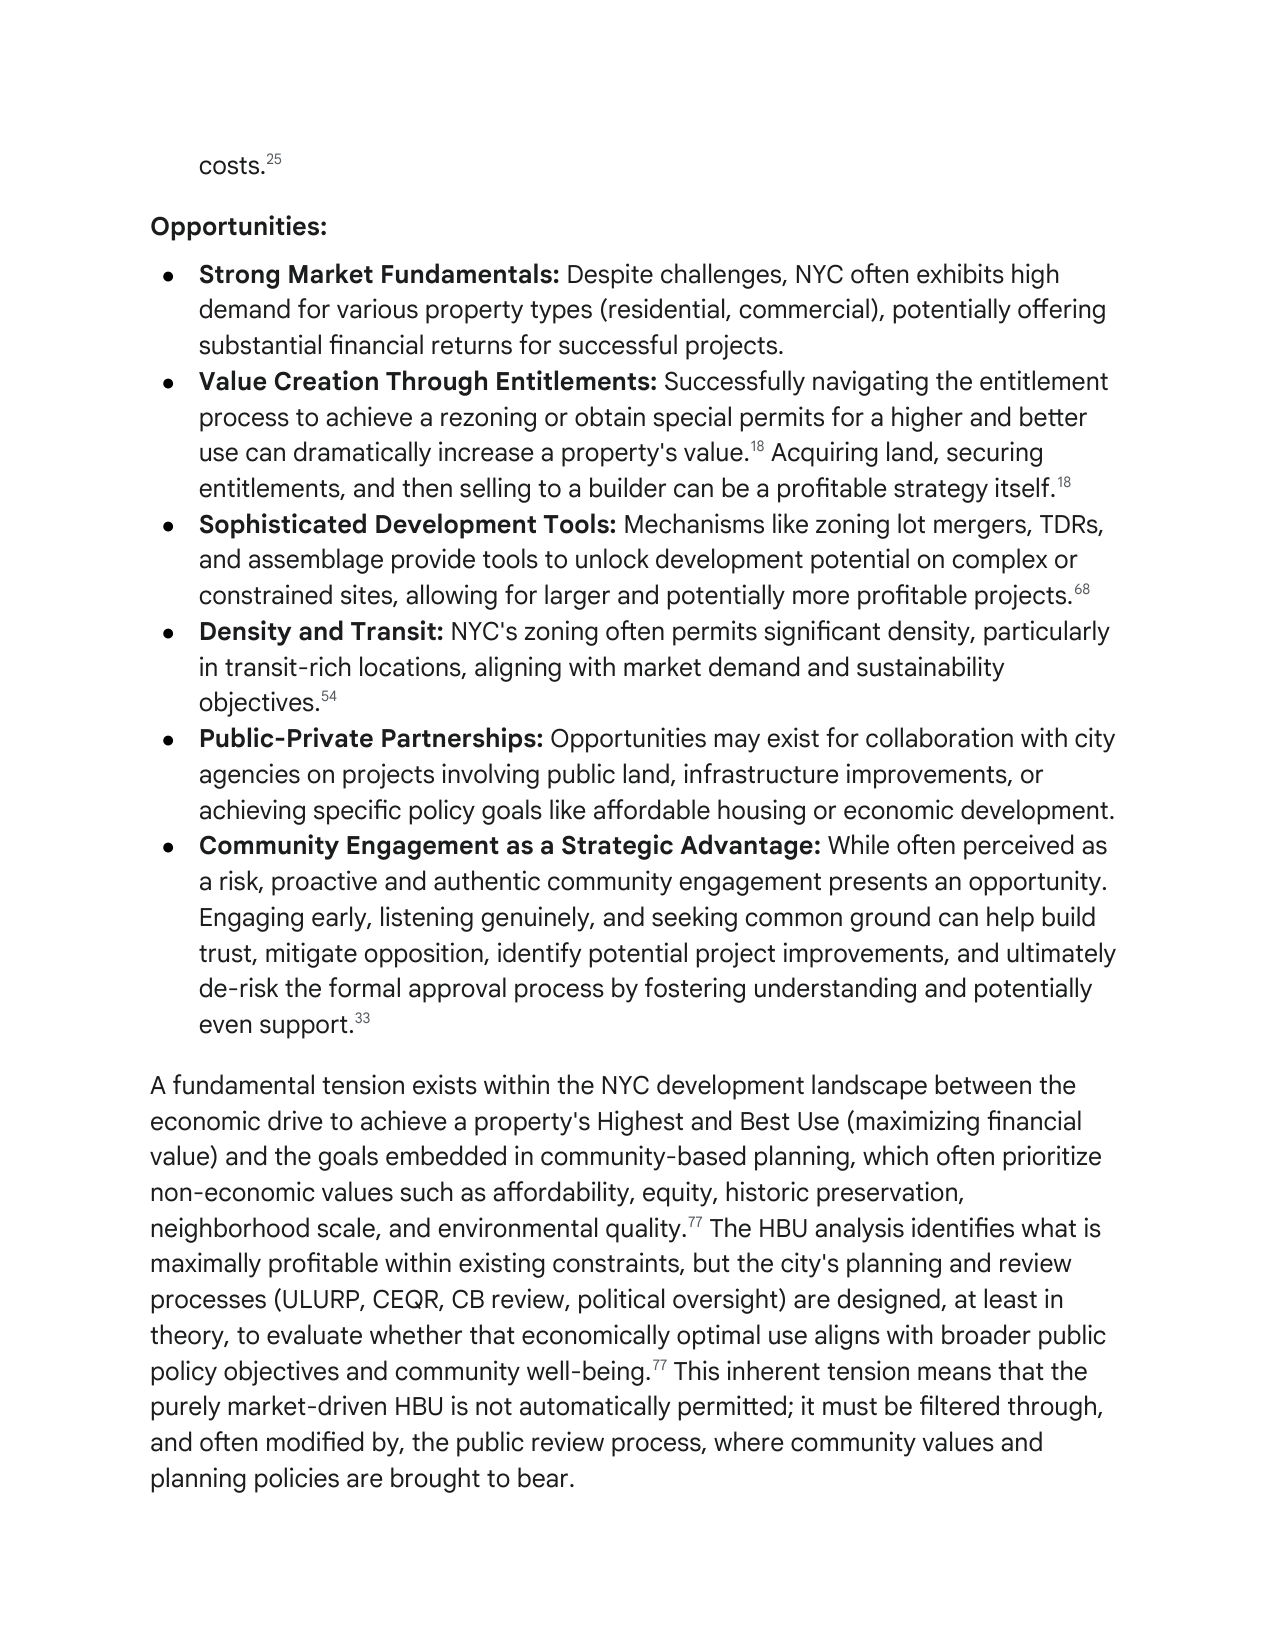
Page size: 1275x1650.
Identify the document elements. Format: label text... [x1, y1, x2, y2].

list Sophisticated Development Tools: Mechanisms like zoning lot mergers, TDRs, and assemblage provide tools to unlock development potential on complex or constrained sites, allowing for larger and potentially more profitable projects.68 [161, 509, 1125, 612]
list Community Engagement as a Strategic Advantage: While often perceived as a risk, proactive and authentic community engagement presents an opportunity. Engaging early, listening genuinely, and seeking common ground can help build trust, mitigate opposition, identify potential project improvements, and ultimately de-risk the formal approval process by fostering understanding and potentially even support.33 [161, 831, 1125, 1041]
list Density and Transit: NYC's zoning often permits significant density, particularly in transit-rich locations, aligning with market demand and sustainability objectives.54 [161, 616, 1125, 719]
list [161, 150, 1125, 181]
list Strong Market Fundamentals: Despite challenges, NYC often exhibits high demand for various property types (residential, commercial), potentially offering substantial financial returns for successful projects. [161, 259, 1125, 362]
text A fundamental tension exists within the NYC development landscape between the economic drive to achieve a property's Highest and Best Use (maximizing financial value) and the goals embedded in community-based planning, which often prioritize non-economic values such as affordability, equity, historic preservation, neighborhood scale, and environmental quality.77 The HBU analysis identifies what is maximally profitable within existing constraints, but the city's planning and review processes (ULURP, CEQR, CB review, political oversight) are designed, at least in theory, to evaluate whether that economically optimal use aligns with broader public policy objectives and community well-being.77 This inherent tension means that the purely market-driven HBU is not automatically permitted; it must be filtered through, and often modified by, the public review process, where community values and planning policies are brought to bear. [150, 1070, 1125, 1494]
text Opportunities: [150, 211, 1125, 242]
list Public-Private Partnerships: Opportunities may exist for collaboration with city agencies on projects involving public land, infrastructure improvements, or achieving specific policy goals like affordable housing or economic development. [161, 723, 1125, 826]
list Value Creation Through Entitlements: Successfully navigating the entitlement process to achieve a rezoning or obtain special permits for a higher and better use can dramatically increase a property's value.18 Acquiring land, securing entitlements, and then selling to a builder can be a profitable strategy itself.18 [161, 366, 1125, 505]
